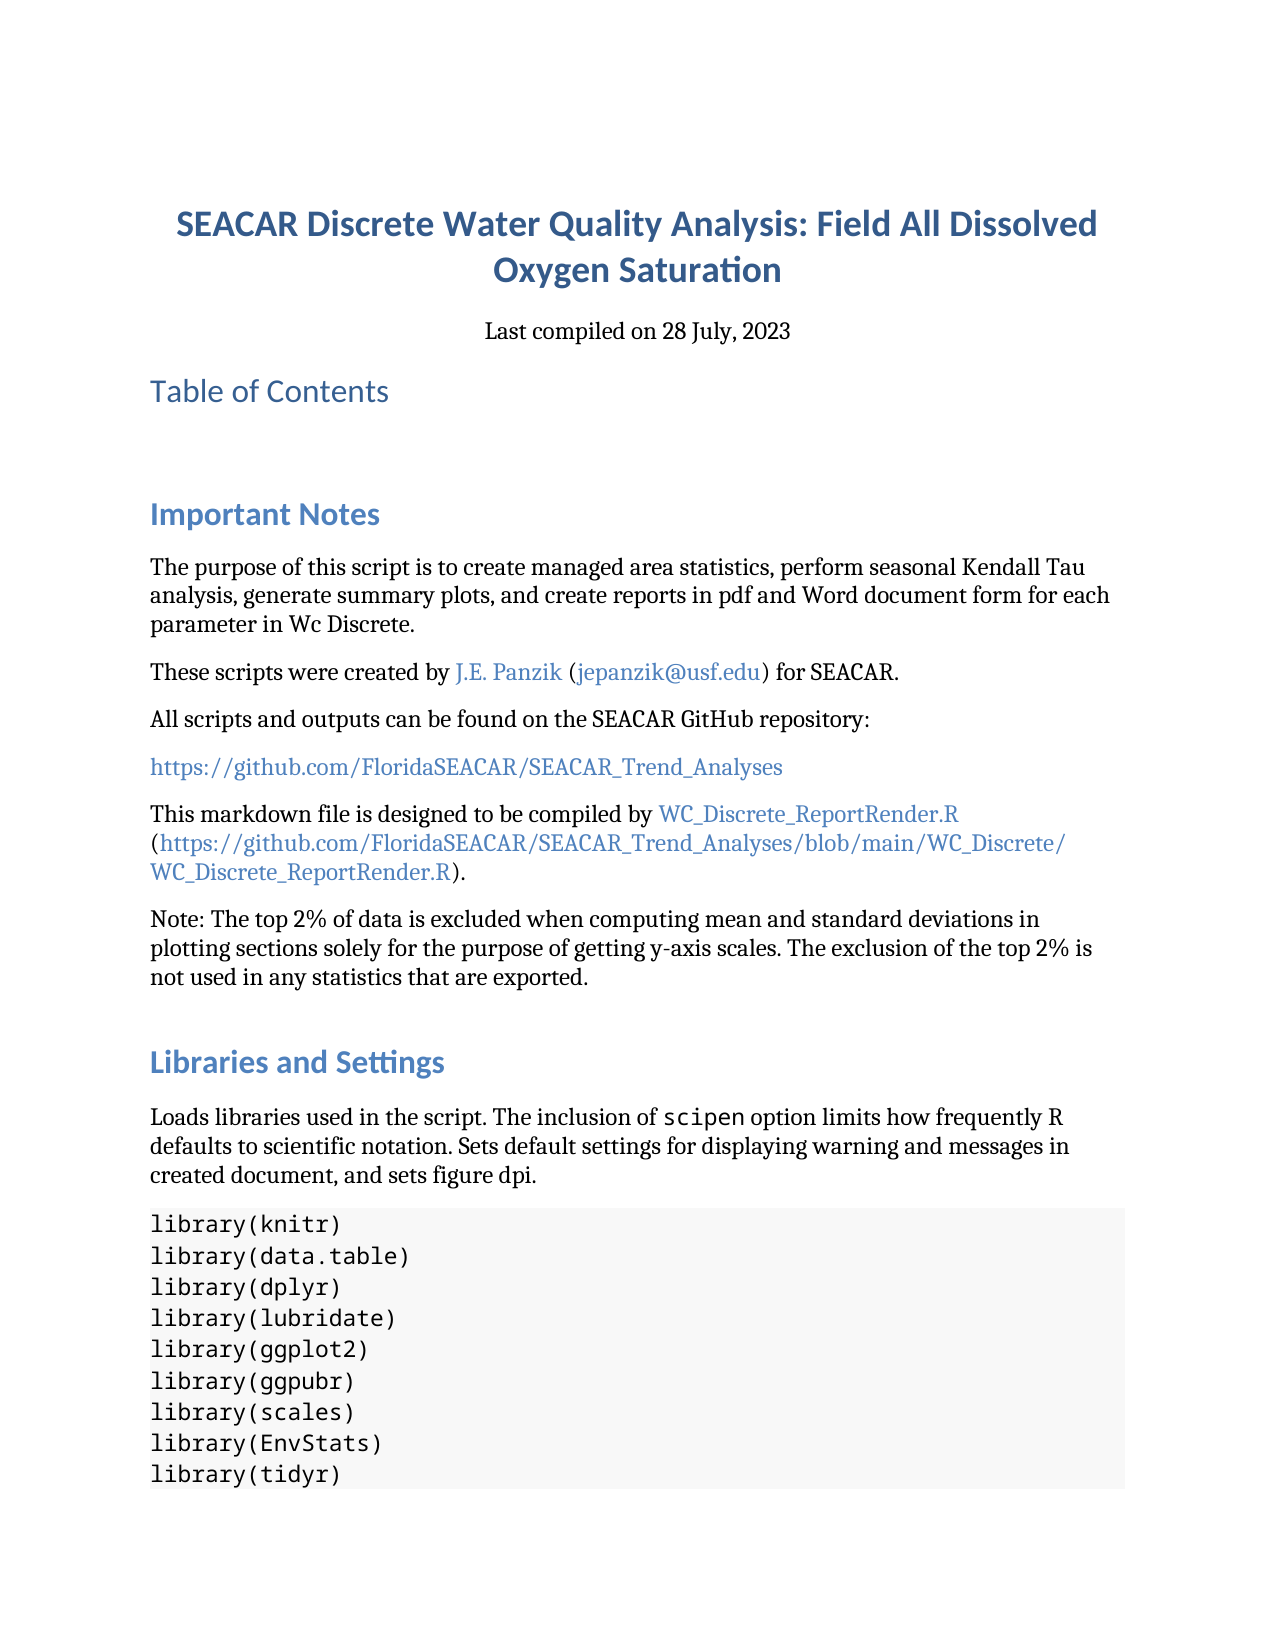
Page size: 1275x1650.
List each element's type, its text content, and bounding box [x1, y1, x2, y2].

subtitle Libraries and Settings [150, 1041, 1125, 1082]
text Last compiled on 28 July, 2023 [150, 317, 1125, 345]
text Note: The top 2% of data is excluded when computing mean and standard deviations in plotting sections solely for the purpose of getting y-axis scales. The exclusion of the top 2% is not used in any statistics that are exported. [150, 905, 1125, 991]
subtitle Important Notes [150, 493, 1125, 534]
text The purpose of this script is to create managed area statistics, perform seasonal Kendall Tau analysis, generate summary plots, and create reports in pdf and Word document form for each parameter in Wc Discrete. [150, 553, 1125, 639]
text These scripts were created by J.E. Panzik (jepanzik@usf.edu) for SEACAR. [150, 658, 1125, 686]
text All scripts and outputs can be found on the SEACAR GitHub repository: [150, 705, 1125, 734]
text Loads libraries used in the script. The inclusion of scipen option limits how frequently R defaults to scientific notation. Sets default settings for displaying warning and messages in created document, and sets figure dpi. [150, 1101, 1125, 1189]
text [150, 1208, 1125, 1489]
title SEACAR Discrete Water Quality Analysis: Field All Dissolved Oxygen Saturation [150, 200, 1125, 292]
text This markdown file is designed to be compiled by WC_Discrete_ReportRender.R (https://github.com/FloridaSEACAR/SEACAR_Trend_Analyses/blob/main/WC_Discrete/WC_Discrete_ReportRender.R). [150, 800, 1125, 886]
text https://github.com/FloridaSEACAR/SEACAR_Trend_Analyses [150, 753, 1125, 781]
